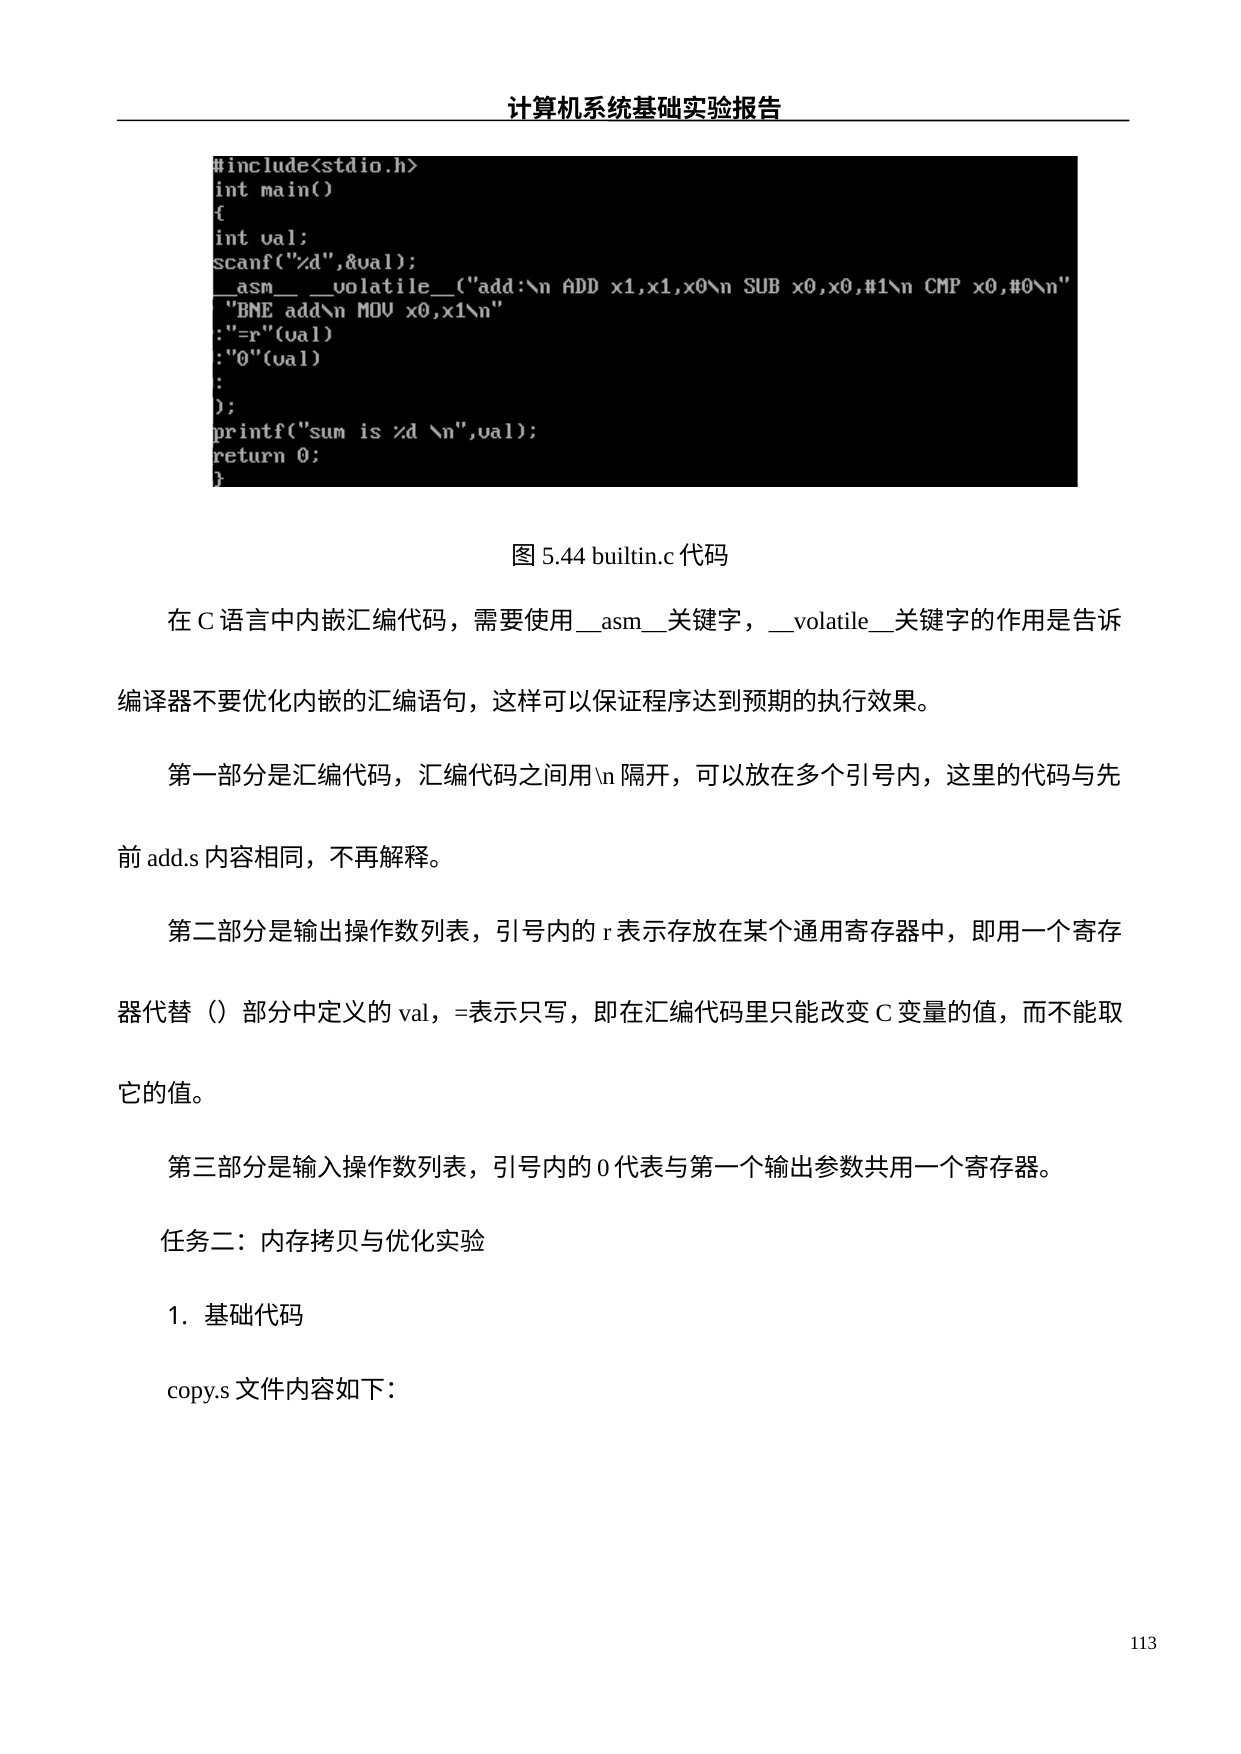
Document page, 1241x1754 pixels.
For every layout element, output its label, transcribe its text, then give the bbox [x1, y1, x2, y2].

text 在C语言中内嵌汇编代码，需要使用__asm__关键字，__volatile__关键字的作用是告诉编译器不要优化内嵌的汇编语句，这样可以保证程序达到预期的执行效果。 [117, 586, 1123, 732]
text 任务二：内存拷贝与优化实验 [117, 1207, 1123, 1272]
list 基础代码 [117, 1281, 1123, 1346]
text 第三部分是输入操作数列表，引号内的0代表与第一个输出参数共用一个寄存器。 [117, 1133, 1123, 1198]
text 第二部分是输出操作数列表，引号内的r表示存放在某个通用寄存器中，即用一个寄存器代替（）部分中定义的val，=表示只写，即在汇编代码里只能改变C变量的值，而不能取它的值。 [117, 897, 1123, 1124]
text copy.s文件内容如下： [117, 1356, 1123, 1421]
picture [212, 156, 1078, 487]
text 第一部分是汇编代码，汇编代码之间用\n隔开，可以放在多个引号内，这里的代码与先前add.s内容相同，不再解释。 [117, 741, 1123, 888]
